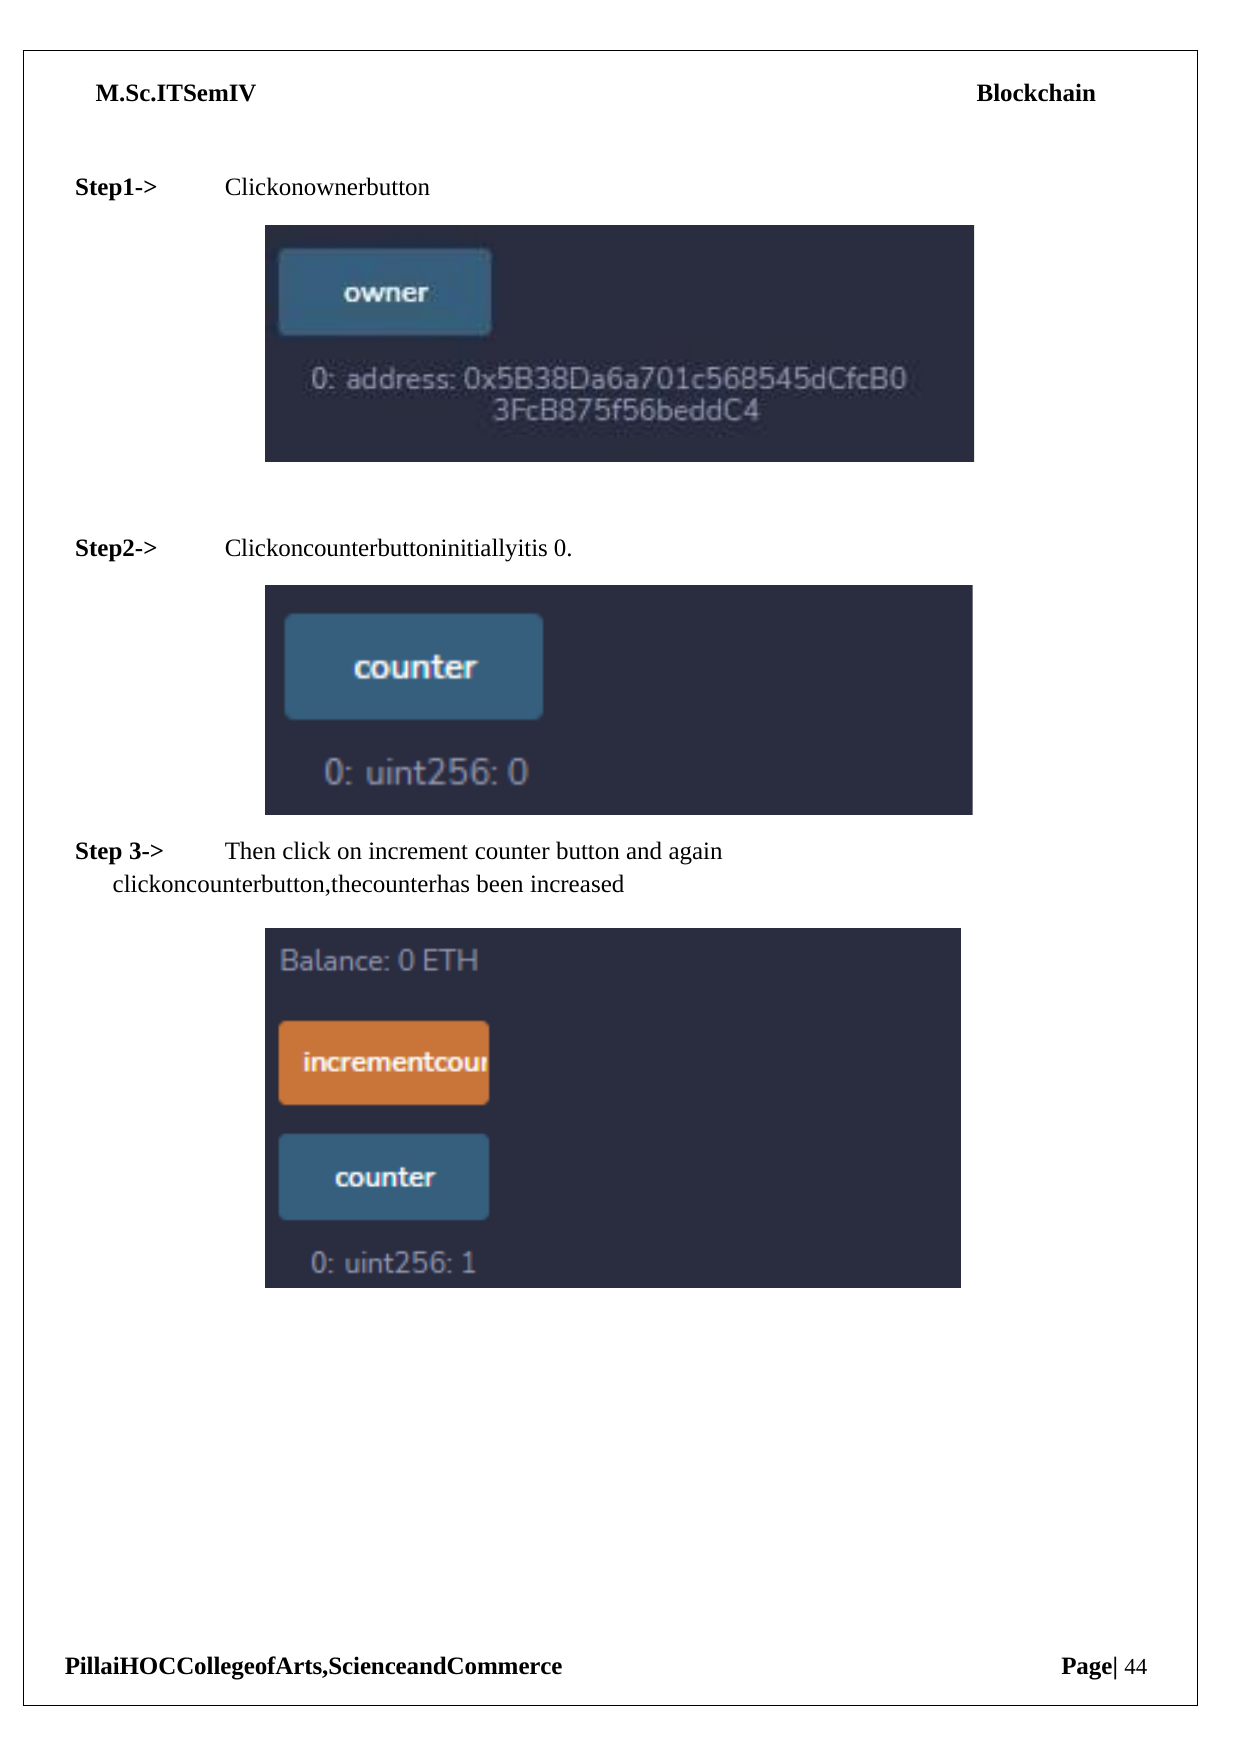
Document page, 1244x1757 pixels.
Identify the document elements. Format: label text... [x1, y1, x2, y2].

picture [265, 225, 975, 462]
text Step1-> Clickonownerbutton [75, 172, 1197, 201]
text Step2-> Clickoncounterbuttoninitiallyitis 0. [75, 533, 1197, 561]
picture [265, 928, 961, 1288]
picture [265, 585, 973, 815]
